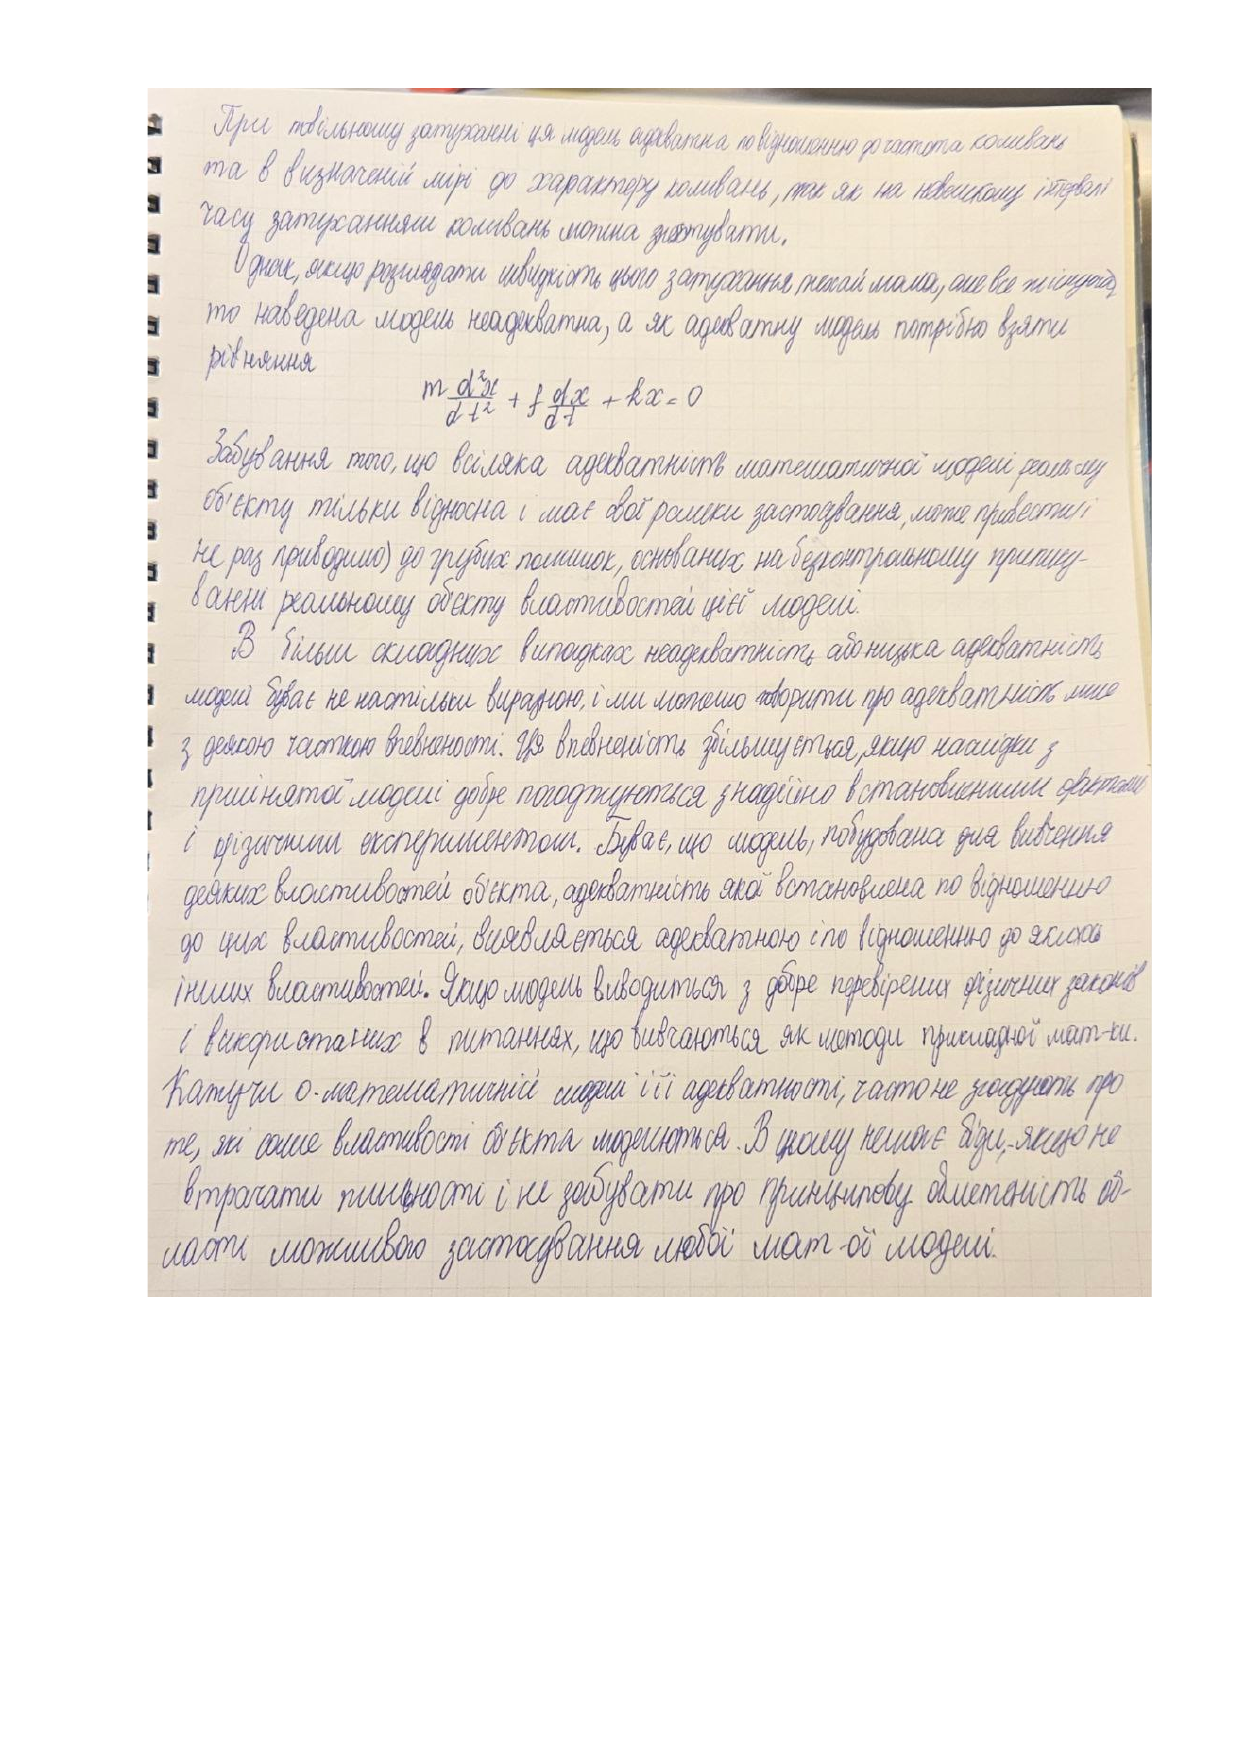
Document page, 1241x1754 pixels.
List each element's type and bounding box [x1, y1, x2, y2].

picture [147, 88, 1152, 1297]
